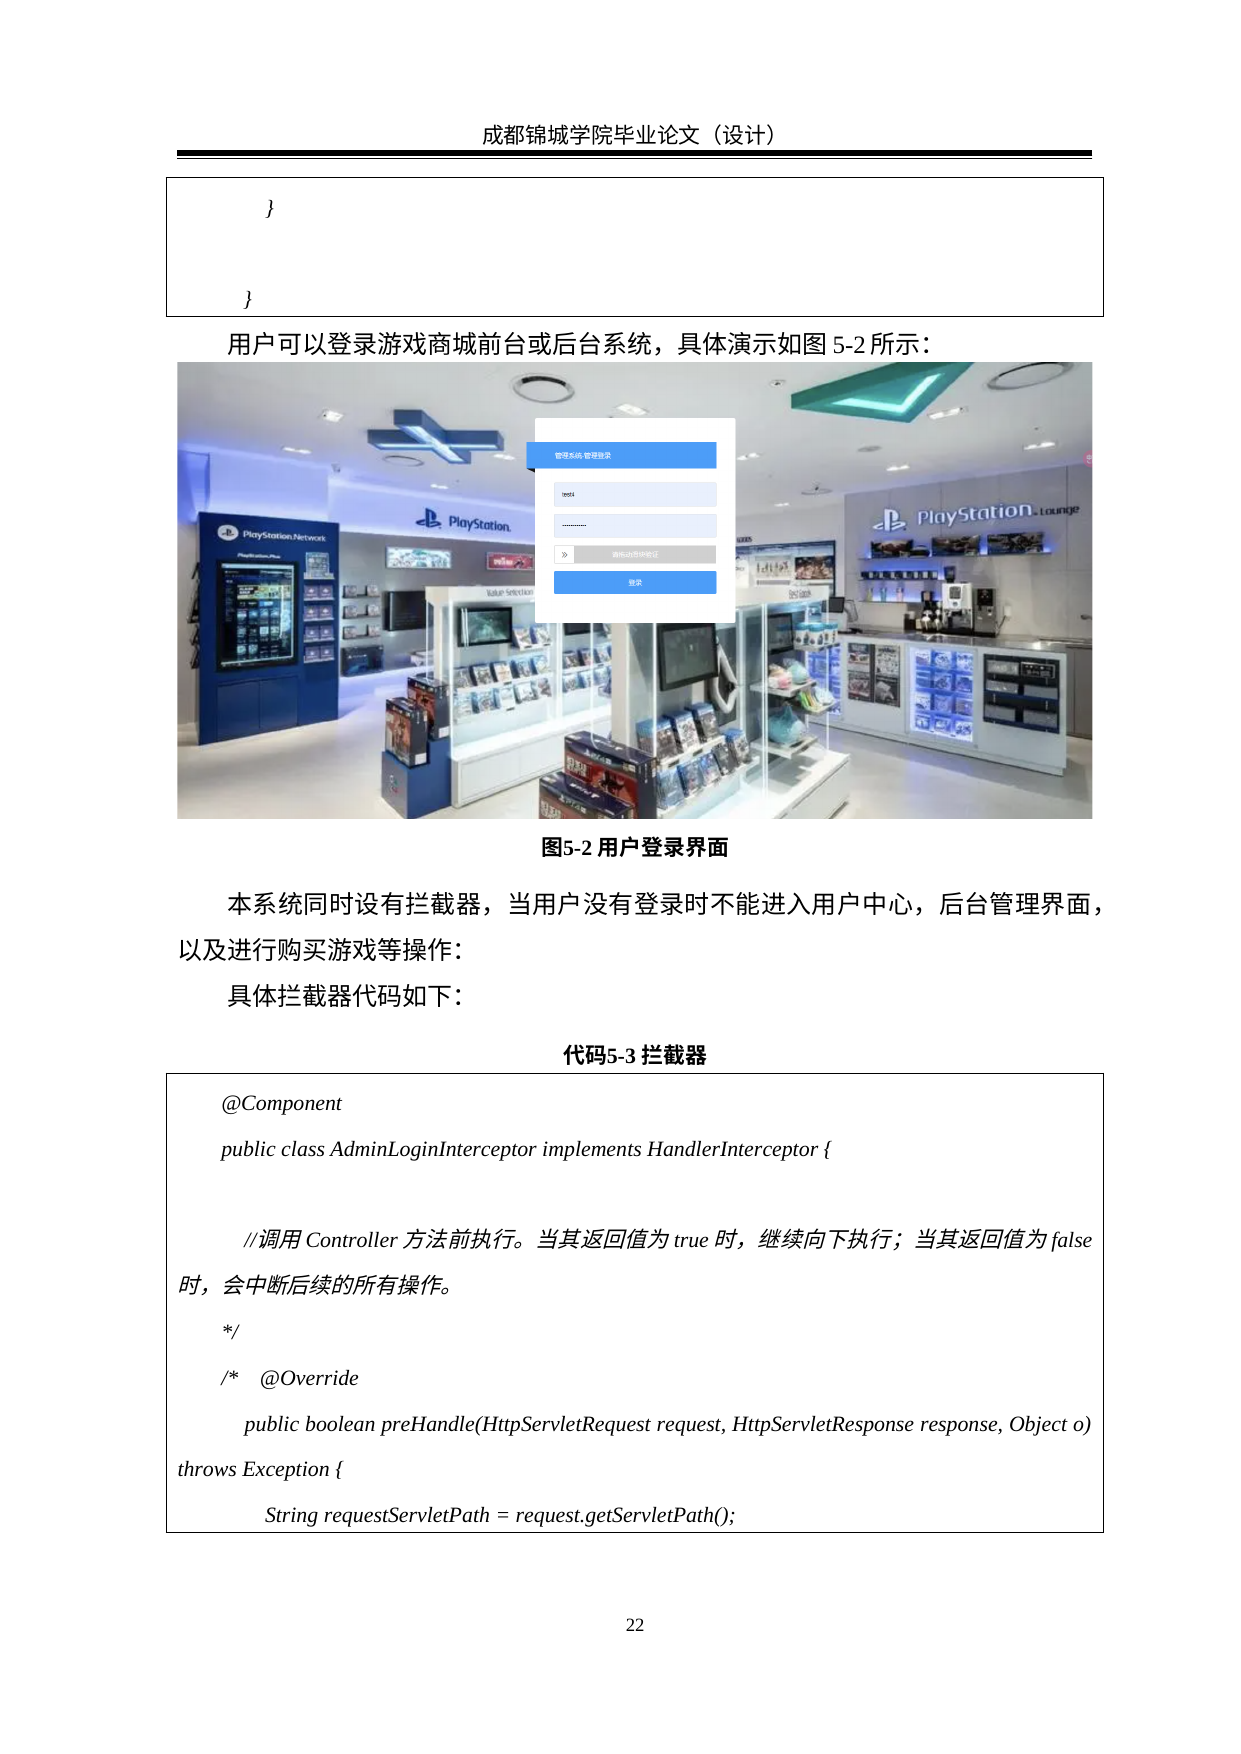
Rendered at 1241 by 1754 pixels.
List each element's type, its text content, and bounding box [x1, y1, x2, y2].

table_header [167, 178, 1103, 316]
text 图5-2 用户登录界面 [177, 819, 1092, 864]
text 本系统同时设有拦截器，当用户没有登录时不能进入用户中心，后台管理界面，以及进行购买游戏等操作： [177, 877, 1092, 968]
text 用户可以登录游戏商城前台或后台系统，具体演示如图5-2所示： [177, 317, 1092, 362]
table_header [167, 1074, 1103, 1532]
text 具体拦截器代码如下： [177, 968, 1092, 1014]
text 代码5-3 拦截器 [177, 1027, 1092, 1072]
picture [177, 362, 1093, 819]
